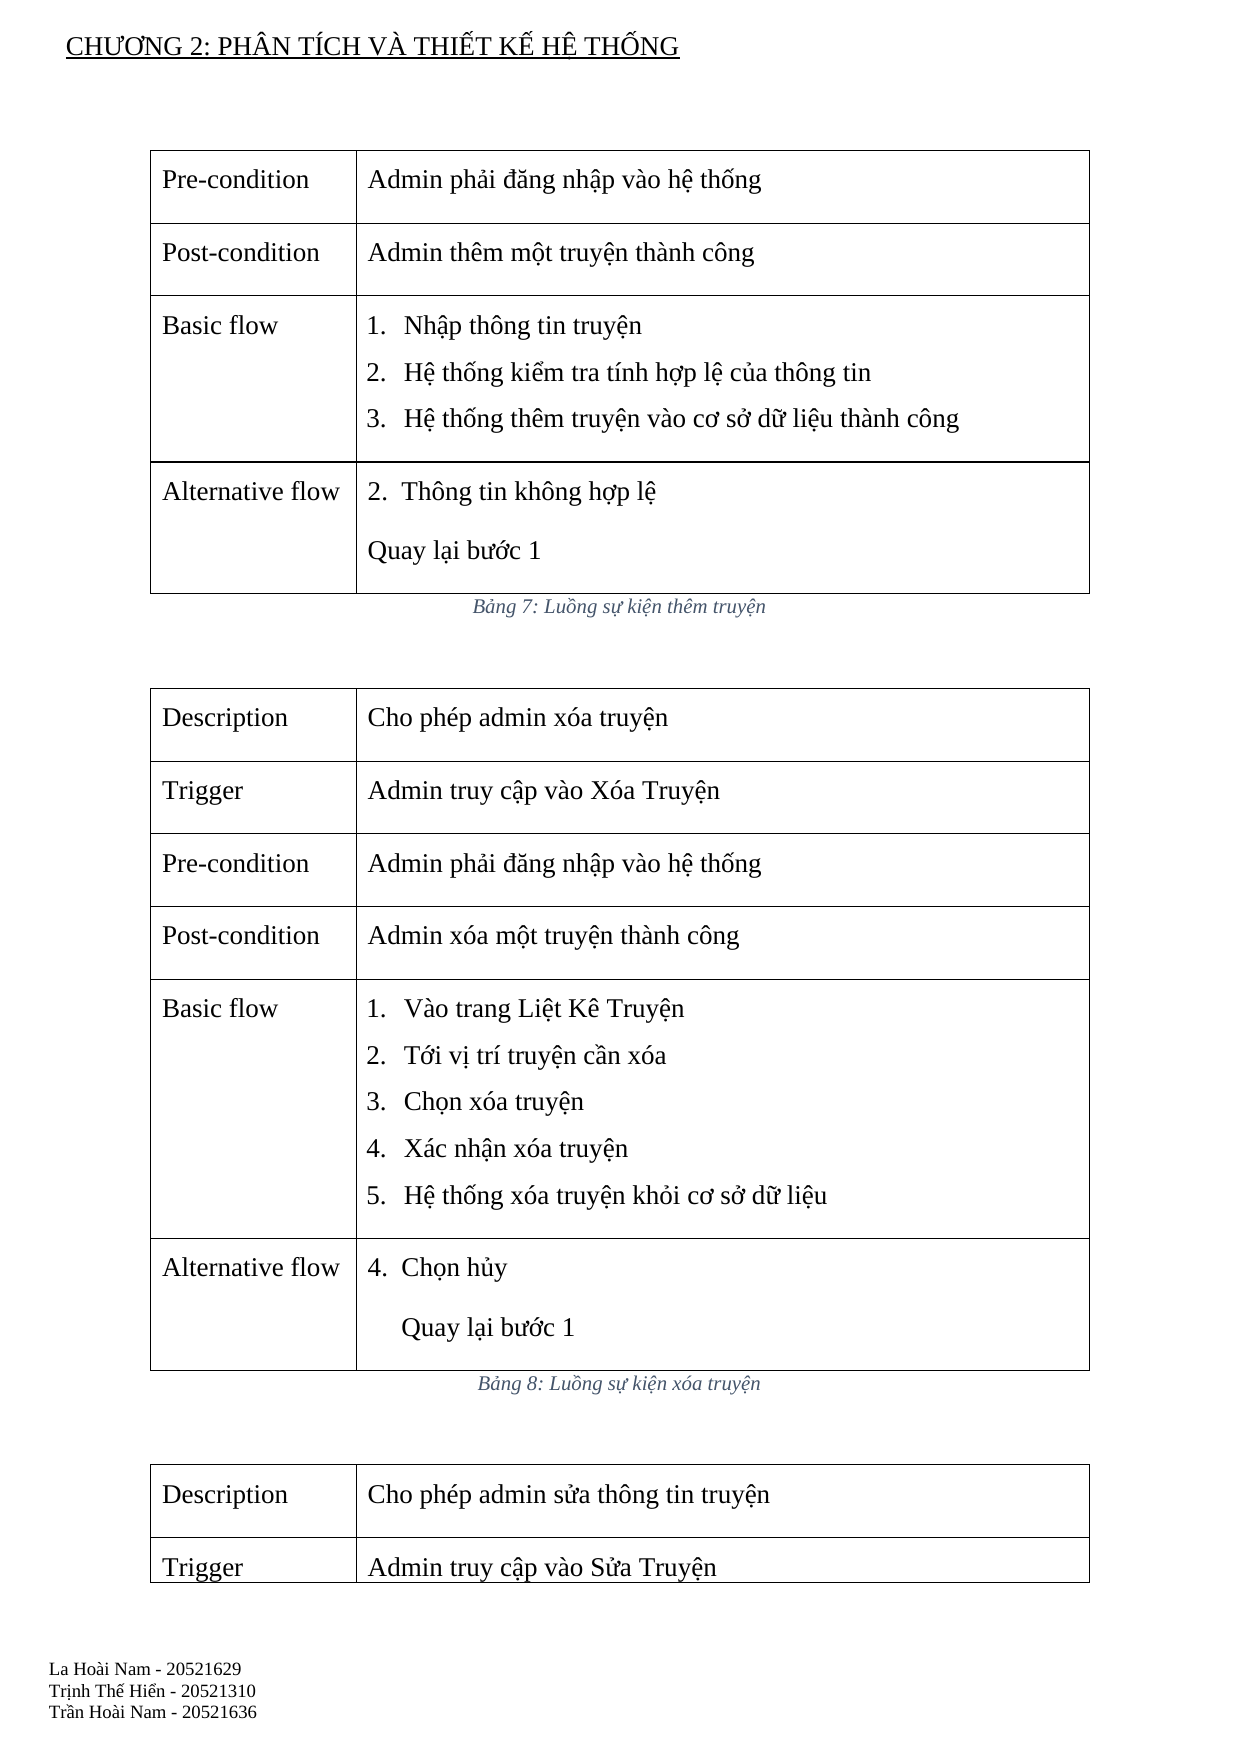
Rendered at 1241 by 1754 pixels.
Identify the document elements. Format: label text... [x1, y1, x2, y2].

table_header Description [151, 1465, 356, 1537]
table_header Description [151, 689, 356, 761]
table_cell Admin phải đăng nhập vào hệ thống [357, 834, 1089, 906]
table_cell Post-condition [151, 907, 356, 979]
table_cell Vào trang Liệt Kê Truyện Tới vị trí truyện cần xóa Chọn xóa truyện Xác nhận xóa truyện Hệ thống xóa truyện khỏi cơ sở dữ liệu [357, 980, 1089, 1238]
table_cell Admin thêm một truyện thành công [357, 224, 1089, 295]
table_cell Alternative flow [151, 463, 356, 593]
table_cell Trigger [151, 1538, 356, 1582]
table_cell Nhập thông tin truyện Hệ thống kiểm tra tính hợp lệ của thông tin Hệ thống thêm truyện vào cơ sở dữ liệu thành công [357, 296, 1089, 461]
table_cell Pre-condition [151, 151, 356, 223]
text Bảng 7: Luồng sự kiện thêm truyện [150, 594, 1090, 618]
table_cell Alternative flow [151, 1239, 356, 1370]
table_cell Trigger [151, 762, 356, 833]
table_cell Basic flow [151, 296, 356, 461]
table_cell Admin phải đăng nhập vào hệ thống [357, 151, 1089, 223]
table_header Cho phép admin sửa thông tin truyện [357, 1465, 1089, 1537]
table_cell Admin truy cập vào Xóa Truyện [357, 762, 1089, 833]
table_cell Basic flow [151, 980, 356, 1238]
table_cell Admin xóa một truyện thành công [357, 907, 1089, 979]
table_cell Post-condition [151, 224, 356, 295]
table_cell 2. Thông tin không hợp lệ Quay lại bước 1 [357, 463, 1089, 593]
table_header Cho phép admin xóa truyện [357, 689, 1089, 761]
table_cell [357, 1538, 1089, 1582]
table_cell 4. Chọn hủy Quay lại bước 1 [357, 1239, 1089, 1370]
table_cell Pre-condition [151, 834, 356, 906]
text Bảng 8: Luồng sự kiện xóa truyện [150, 1371, 1090, 1395]
